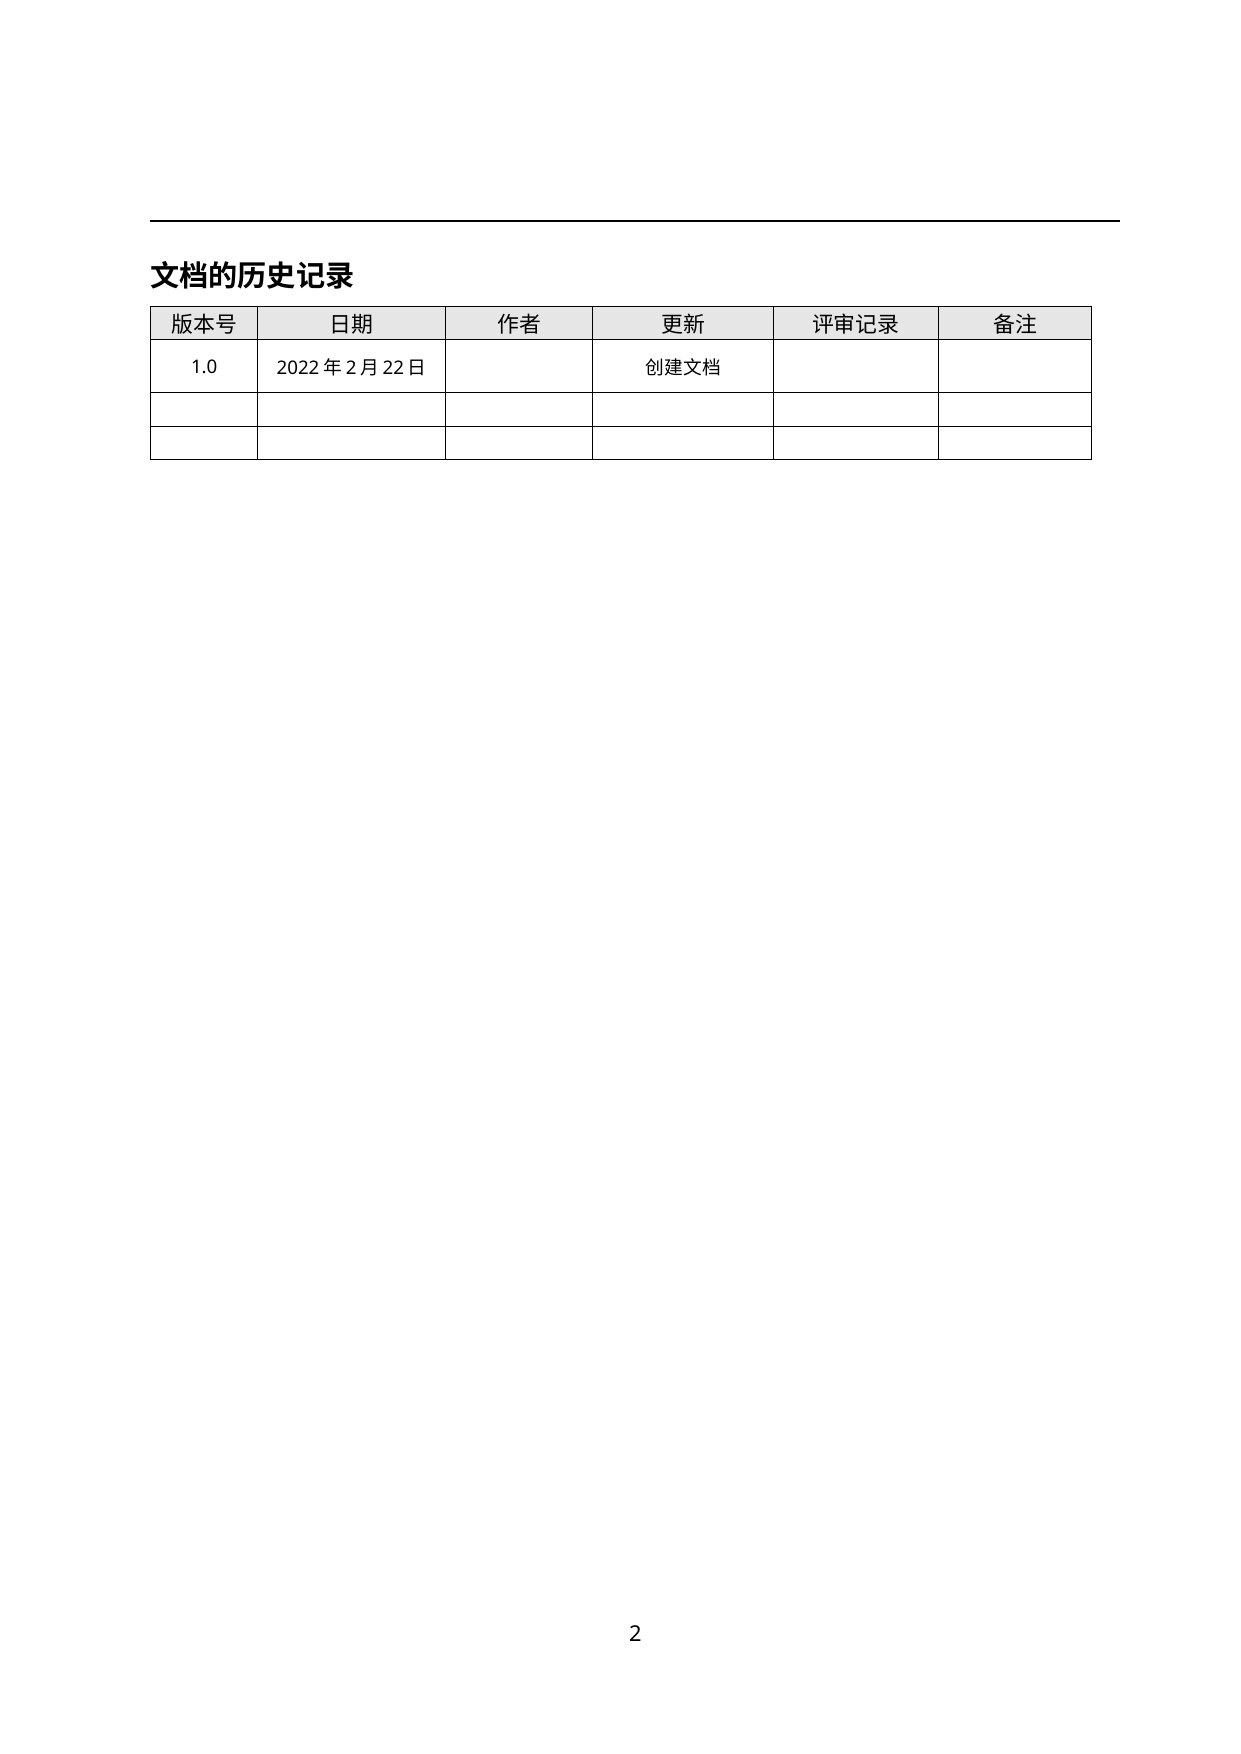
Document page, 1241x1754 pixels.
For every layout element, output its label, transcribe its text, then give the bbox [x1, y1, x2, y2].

table_header 版本号 [151, 307, 257, 339]
table_cell [939, 427, 1091, 459]
table_header 评审记录 [774, 307, 938, 339]
table_header 更新 [593, 307, 773, 339]
table_cell 2022年2月22日 [258, 340, 445, 392]
table_cell [151, 427, 257, 459]
table_cell [939, 393, 1091, 426]
table_cell [774, 427, 938, 459]
table_cell [151, 393, 257, 426]
table_header 备注 [939, 307, 1091, 339]
table_cell [593, 393, 773, 426]
table_cell [774, 340, 938, 392]
table_cell [939, 340, 1091, 392]
table_header 日期 [258, 307, 445, 339]
table_cell [446, 393, 592, 426]
table_cell 创建文档 [593, 340, 773, 392]
table_header 作者 [446, 307, 592, 339]
table_cell [774, 393, 938, 426]
text 文档的历史记录 [150, 241, 1120, 306]
table_cell [258, 427, 445, 459]
table_cell [446, 427, 592, 459]
table_cell [258, 393, 445, 426]
table_cell [446, 340, 592, 392]
table_cell 1.0 [151, 340, 257, 392]
table_cell [593, 427, 773, 459]
